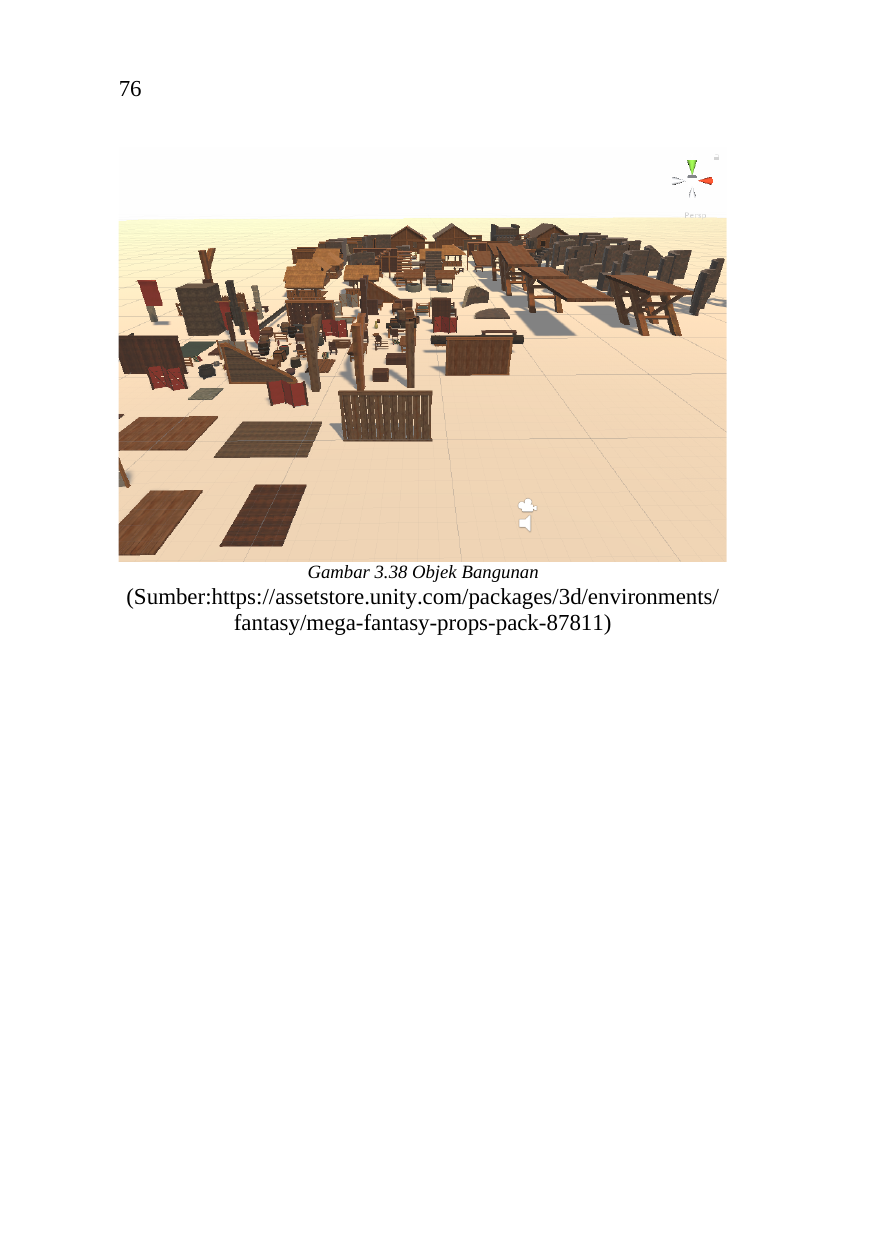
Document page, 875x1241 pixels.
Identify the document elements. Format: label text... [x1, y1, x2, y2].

text (Sumber:https://assetstore.unity.com/packages/3d/environments/fantasy/mega-fantasy-props-pack-87811) [118, 583, 727, 635]
picture [118, 147, 727, 562]
